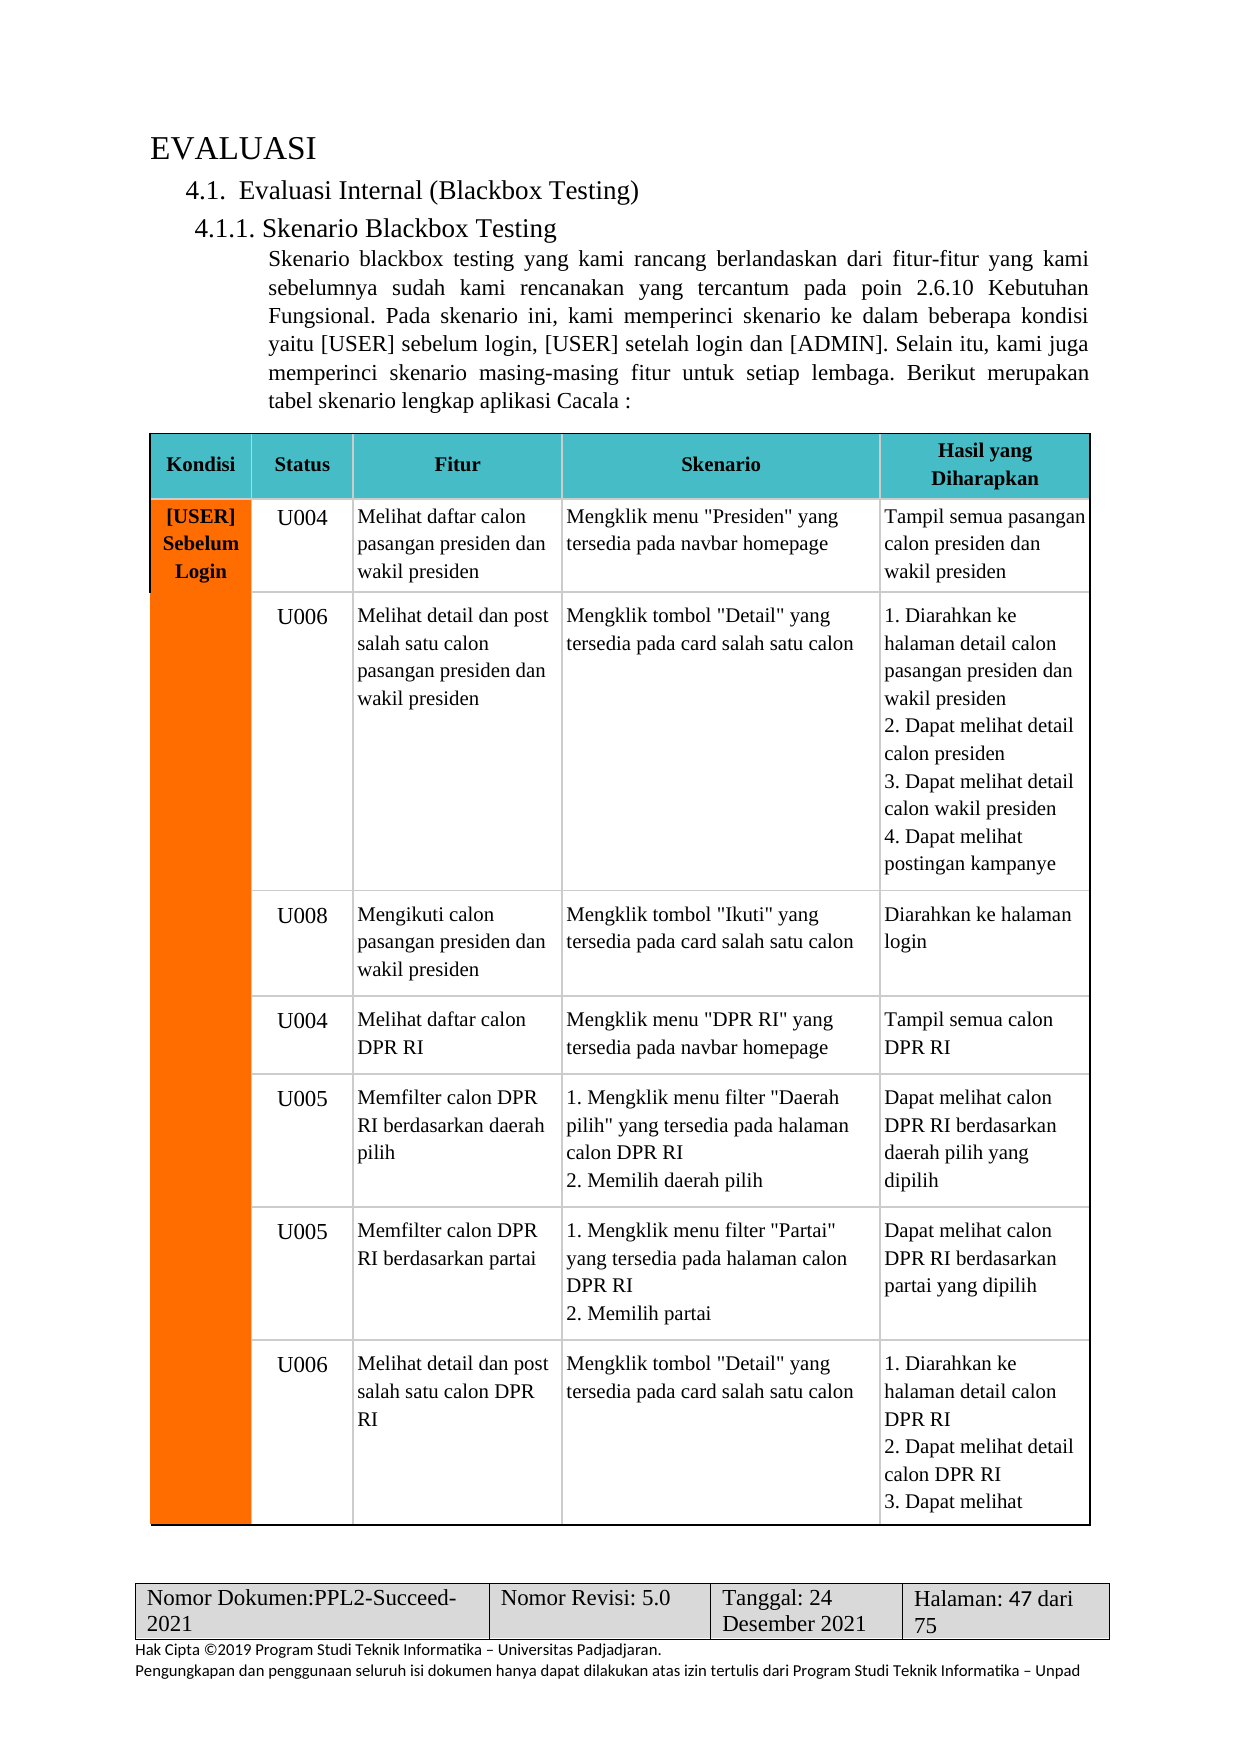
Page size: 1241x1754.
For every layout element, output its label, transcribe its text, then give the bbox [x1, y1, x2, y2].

subtitle Evaluasi Internal (Blackbox Testing) [185, 174, 1090, 205]
table_cell U005 [252, 1075, 352, 1206]
table_cell Mengklik menu "DPR RI" yang tersedia pada navbar homepage [563, 997, 879, 1073]
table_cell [881, 1341, 1089, 1524]
table_cell Dapat melihat calon DPR RI berdasarkan daerah pilih yang dipilih [881, 1075, 1089, 1206]
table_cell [563, 1341, 879, 1524]
table_header Skenario [563, 434, 879, 498]
table_cell Mengklik tombol "Ikuti" yang tersedia pada card salah satu calon [563, 891, 879, 995]
table_cell U004 [252, 500, 352, 591]
table_cell U006 [252, 593, 352, 890]
table_cell Diarahkan ke halaman login [881, 891, 1089, 995]
table_cell Mengklik tombol "Detail" yang tersedia pada card salah satu calon [563, 593, 879, 890]
table_cell U004 [252, 997, 352, 1073]
table_cell 1. Mengklik menu filter "Partai" yang tersedia pada halaman calon DPR RI 2. Memilih partai [563, 1208, 879, 1339]
table_cell Tampil semua pasangan calon presiden dan wakil presiden [881, 500, 1089, 591]
table_header Status [252, 434, 352, 498]
table_cell Memfilter calon DPR RI berdasarkan partai [354, 1208, 561, 1339]
table_cell Melihat daftar calon DPR RI [354, 997, 561, 1073]
table_header Fitur [354, 434, 561, 498]
table_cell U008 [252, 891, 352, 995]
table_cell Dapat melihat calon DPR RI berdasarkan partai yang dipilih [881, 1208, 1089, 1339]
table_header Kondisi [151, 434, 251, 498]
table_cell U005 [252, 1208, 352, 1339]
table_cell Melihat daftar calon pasangan presiden dan wakil presiden [354, 500, 561, 591]
table_cell Mengikuti calon pasangan presiden dan wakil presiden [354, 891, 561, 995]
subtitle 4.1.1. Skenario Blackbox Testing [194, 212, 1090, 243]
table_cell 1. Mengklik menu filter "Daerah pilih" yang tersedia pada halaman calon DPR RI 2. Memilih daerah pilih [563, 1075, 879, 1206]
table_cell Tampil semua calon DPR RI [881, 997, 1089, 1073]
table_cell Memfilter calon DPR RI berdasarkan daerah pilih [354, 1075, 561, 1206]
table_cell U006 [252, 1341, 352, 1524]
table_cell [354, 1341, 561, 1524]
subtitle EVALUASI [150, 128, 1090, 167]
table_cell Melihat detail dan post salah satu calon pasangan presiden dan wakil presiden [354, 593, 561, 890]
table_header Hasil yang Diharapkan [881, 434, 1089, 498]
table_cell 1. Diarahkan ke halaman detail calon pasangan presiden dan wakil presiden 2. Dapat melihat detail calon presiden 3. Dapat melihat detail calon wakil presiden 4. Dapat melihat postingan kampanye [881, 593, 1089, 890]
table_cell Mengklik menu "Presiden" yang tersedia pada navbar homepage [563, 500, 879, 591]
text Skenario blackbox testing yang kami rancang berlandaskan dari fitur-fitur yang kami sebelumnya sudah kami rencanakan yang tercantum pada poin 2.6.10 Kebutuhan Fungsional. Pada skenario ini, kami memperinci skenario ke dalam beberapa kondisi yaitu [USER] sebelum login, [USER] setelah login dan [ADMIN]. Selain itu, kami juga memperinci skenario masing-masing fitur untuk setiap lembaga. Berikut merupakan tabel skenario lengkap aplikasi Cacala : [268, 245, 1090, 414]
table_cell [USER] Sebelum Login [150, 500, 251, 1524]
